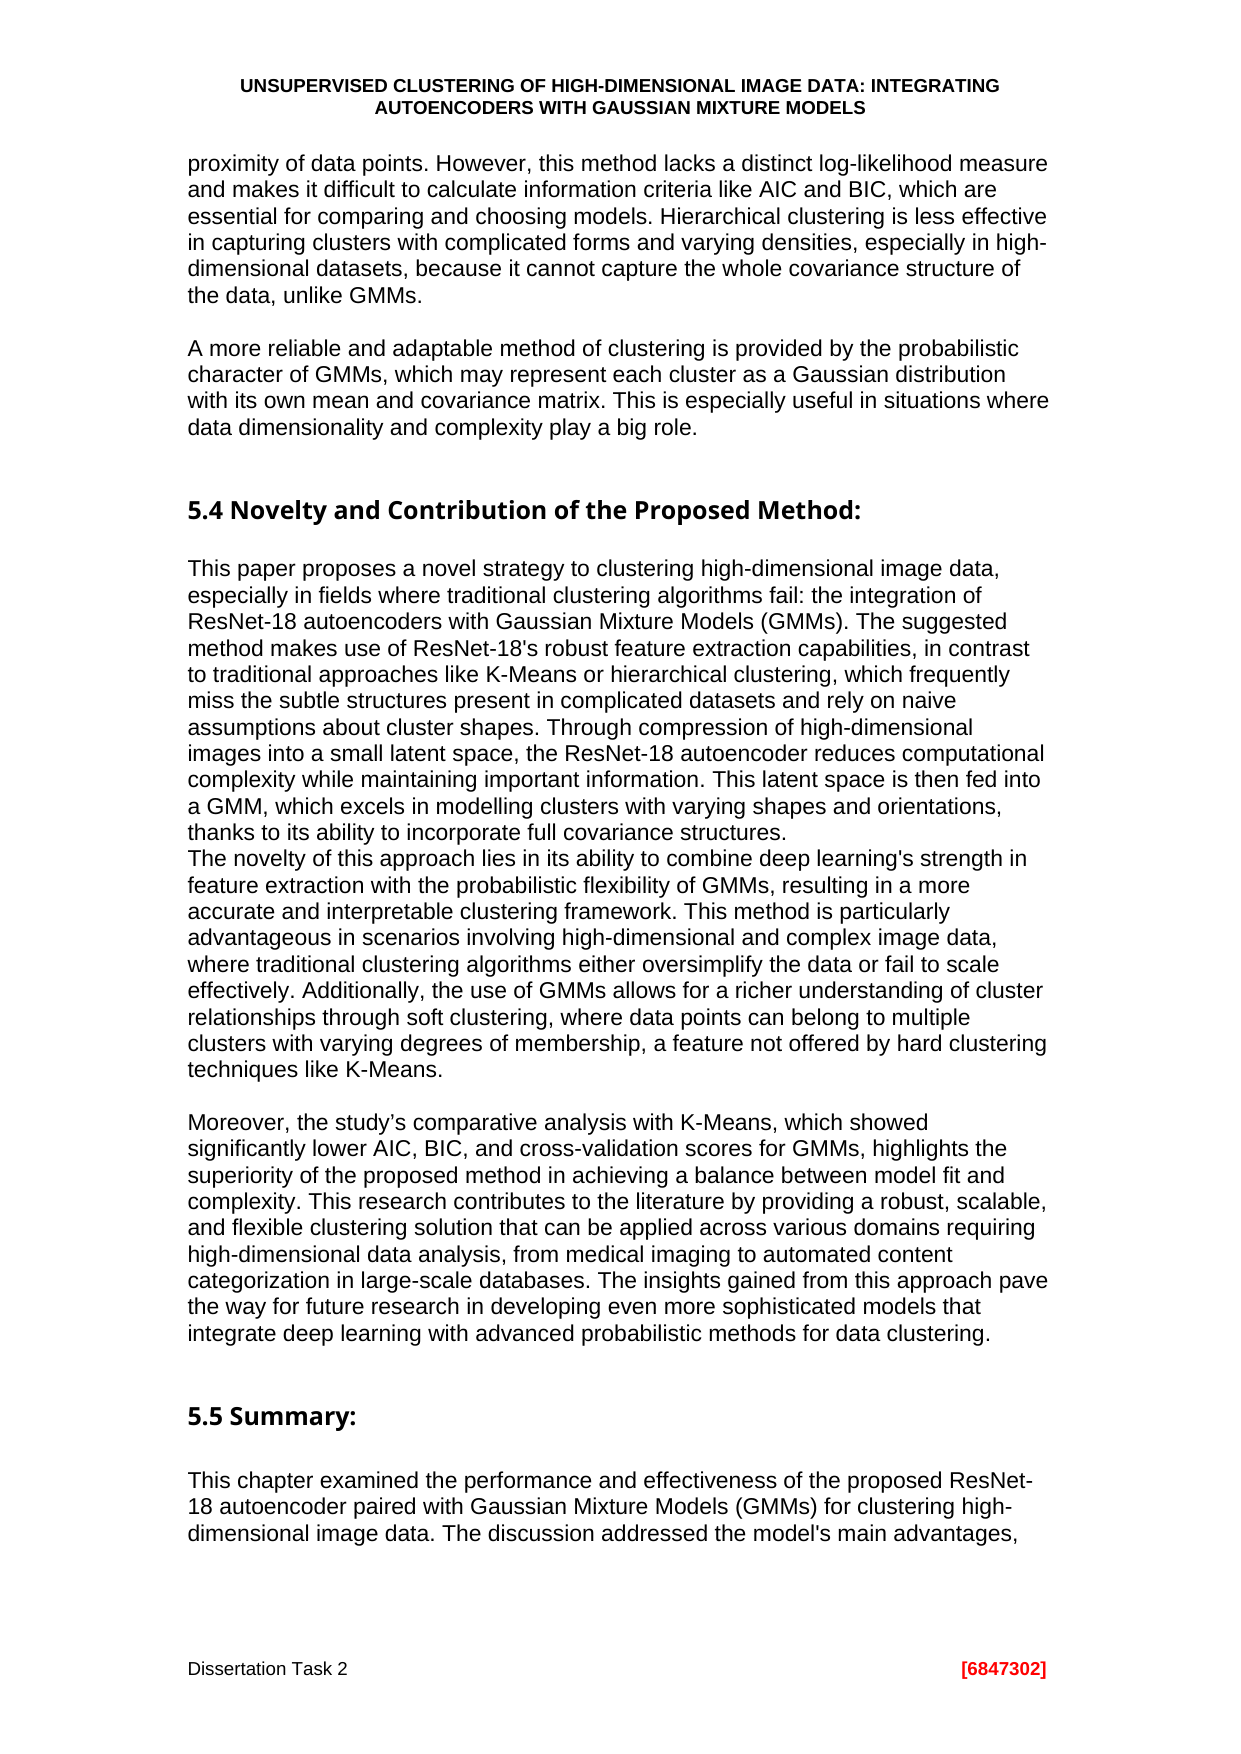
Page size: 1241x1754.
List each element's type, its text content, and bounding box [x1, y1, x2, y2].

subtitle 5.4 Novelty and Contribution of the Proposed Method: [187, 493, 1053, 527]
text The novelty of this approach lies in its ability to combine deep learning's strength in feature extraction with the probabilistic flexibility of GMMs, resulting in a more accurate and interpretable clustering framework. This method is particularly advantageous in scenarios involving high-dimensional and complex image data, where traditional clustering algorithms either oversimplify the data or fail to scale effectively. Additionally, the use of GMMs allows for a richer understanding of cluster relationships through soft clustering, where data points can belong to multiple clusters with varying degrees of membership, a feature not offered by hard clustering techniques like K-Means. [187, 845, 1053, 1082]
text A more reliable and adaptable method of clustering is provided by the probabilistic character of GMMs, which may represent each cluster as a Gaussian distribution with its own mean and covariance matrix. This is especially useful in situations where data dimensionality and complexity play a big role. [187, 334, 1053, 440]
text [187, 150, 1053, 308]
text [187, 1467, 1053, 1546]
text This paper proposes a novel strategy to clustering high-dimensional image data, especially in fields where traditional clustering algorithms fail: the integration of ResNet-18 autoencoders with Gaussian Mixture Models (GMMs). The suggested method makes use of ResNet-18's robust feature extraction capabilities, in contrast to traditional approaches like K-Means or hierarchical clustering, which frequently miss the subtle structures present in complicated datasets and rely on naive assumptions about cluster shapes. Through compression of high-dimensional images into a small latent space, the ResNet-18 autoencoder reduces computational complexity while maintaining important information. This latent space is then fed into a GMM, which excels in modelling clusters with varying shapes and orientations, thanks to its ability to incorporate full covariance structures. [187, 555, 1053, 845]
text Moreover, the study’s comparative analysis with K-Means, which showed significantly lower AIC, BIC, and cross-validation scores for GMMs, highlights the superiority of the proposed method in achieving a balance between model fit and complexity. This research contributes to the literature by providing a robust, scalable, and flexible clustering solution that can be applied across various domains requiring high-dimensional data analysis, from medical imaging to automated content categorization in large-scale databases. The insights gained from this approach pave the way for future research in developing even more sophisticated models that integrate deep learning with advanced probabilistic methods for data clustering. [187, 1109, 1053, 1346]
subtitle 5.5 Summary: [187, 1399, 1053, 1433]
